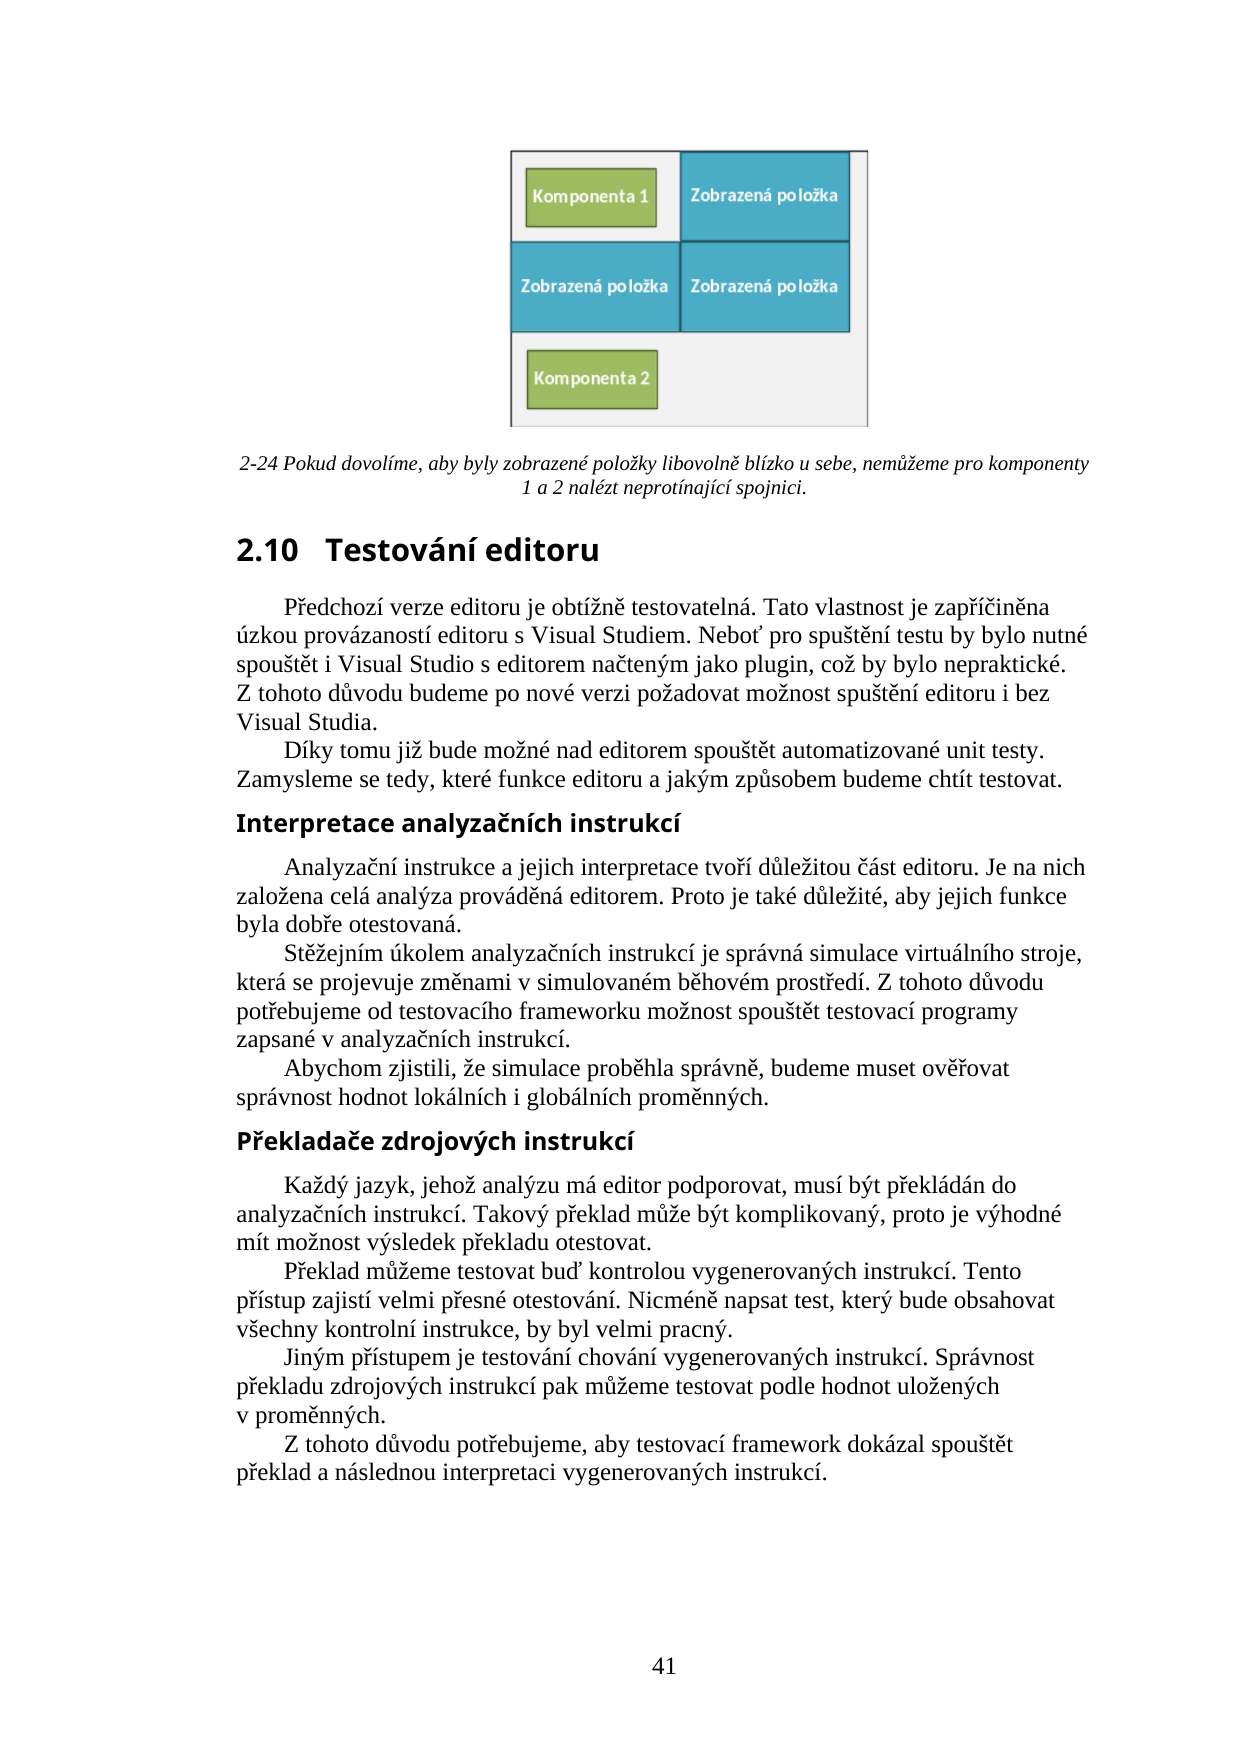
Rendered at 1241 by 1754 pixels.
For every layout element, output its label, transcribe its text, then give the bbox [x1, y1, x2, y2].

text Interpretace analyzačních instrukcí [236, 806, 1092, 839]
text Překladače zdrojových instrukcí [236, 1123, 1092, 1157]
text Stěžejním úkolem analyzačních instrukcí je správná simulace virtuálního stroje, která se projevuje změnami v simulovaném běhovém prostředí. Z tohoto důvodu potřebujeme od testovacího frameworku možnost spouštět testovací programy zapsané v analyzačních instrukcí. [236, 938, 1092, 1053]
text Z tohoto důvodu potřebujeme, aby testovací framework dokázal spouštět překlad a následnou interpretaci vygenerovaných instrukcí. [236, 1429, 1092, 1486]
text Analyzační instrukce a jejich interpretace tvoří důležitou část editoru. Je na nich založena celá analýza prováděná editorem. Proto je také důležité, aby jejich funkce byla dobře otestovaná. [236, 852, 1092, 938]
text Díky tomu již bude možné nad editorem spouštět automatizované unit testy. Zamysleme se tedy, které funkce editoru a jakým způsobem budeme chtít testovat. [236, 736, 1092, 793]
subtitle Testování editoru [236, 528, 1092, 571]
text Abychom zjistili, že simulace proběhla správně, budeme muset ověřovat správnost hodnot lokálních i globálních proměnných. [236, 1053, 1092, 1111]
text Překlad můžeme testovat buď kontrolou vygenerovaných instrukcí. Tento přístup zajistí velmi přesné otestování. Nicméně napsat test, který bude obsahovat všechny kontrolní instrukce, by byl velmi pracný. [236, 1256, 1092, 1342]
text Jiným přístupem je testování chování vygenerovaných instrukcí. Správnost překladu zdrojových instrukcí pak můžeme testovat podle hodnot uložených v proměnných. [236, 1342, 1092, 1429]
text Předchozí verze editoru je obtížně testovatelná. Tato vlastnost je zapříčiněna úzkou provázaností editoru s Visual Studiem. Neboť pro spuštění testu by bylo nutné spouštět i Visual Studio s editorem načteným jako plugin, což by bylo nepraktické. Z tohoto důvodu budeme po nové verzi požadovat možnost spuštění editoru i bez Visual Studia. [236, 592, 1092, 736]
text Každý jazyk, jehož analýzu má editor podporovat, musí být překládán do analyzačních instrukcí. Takový překlad může být komplikovaný, proto je výhodné mít možnost výsledek překladu otestovat. [236, 1170, 1092, 1256]
